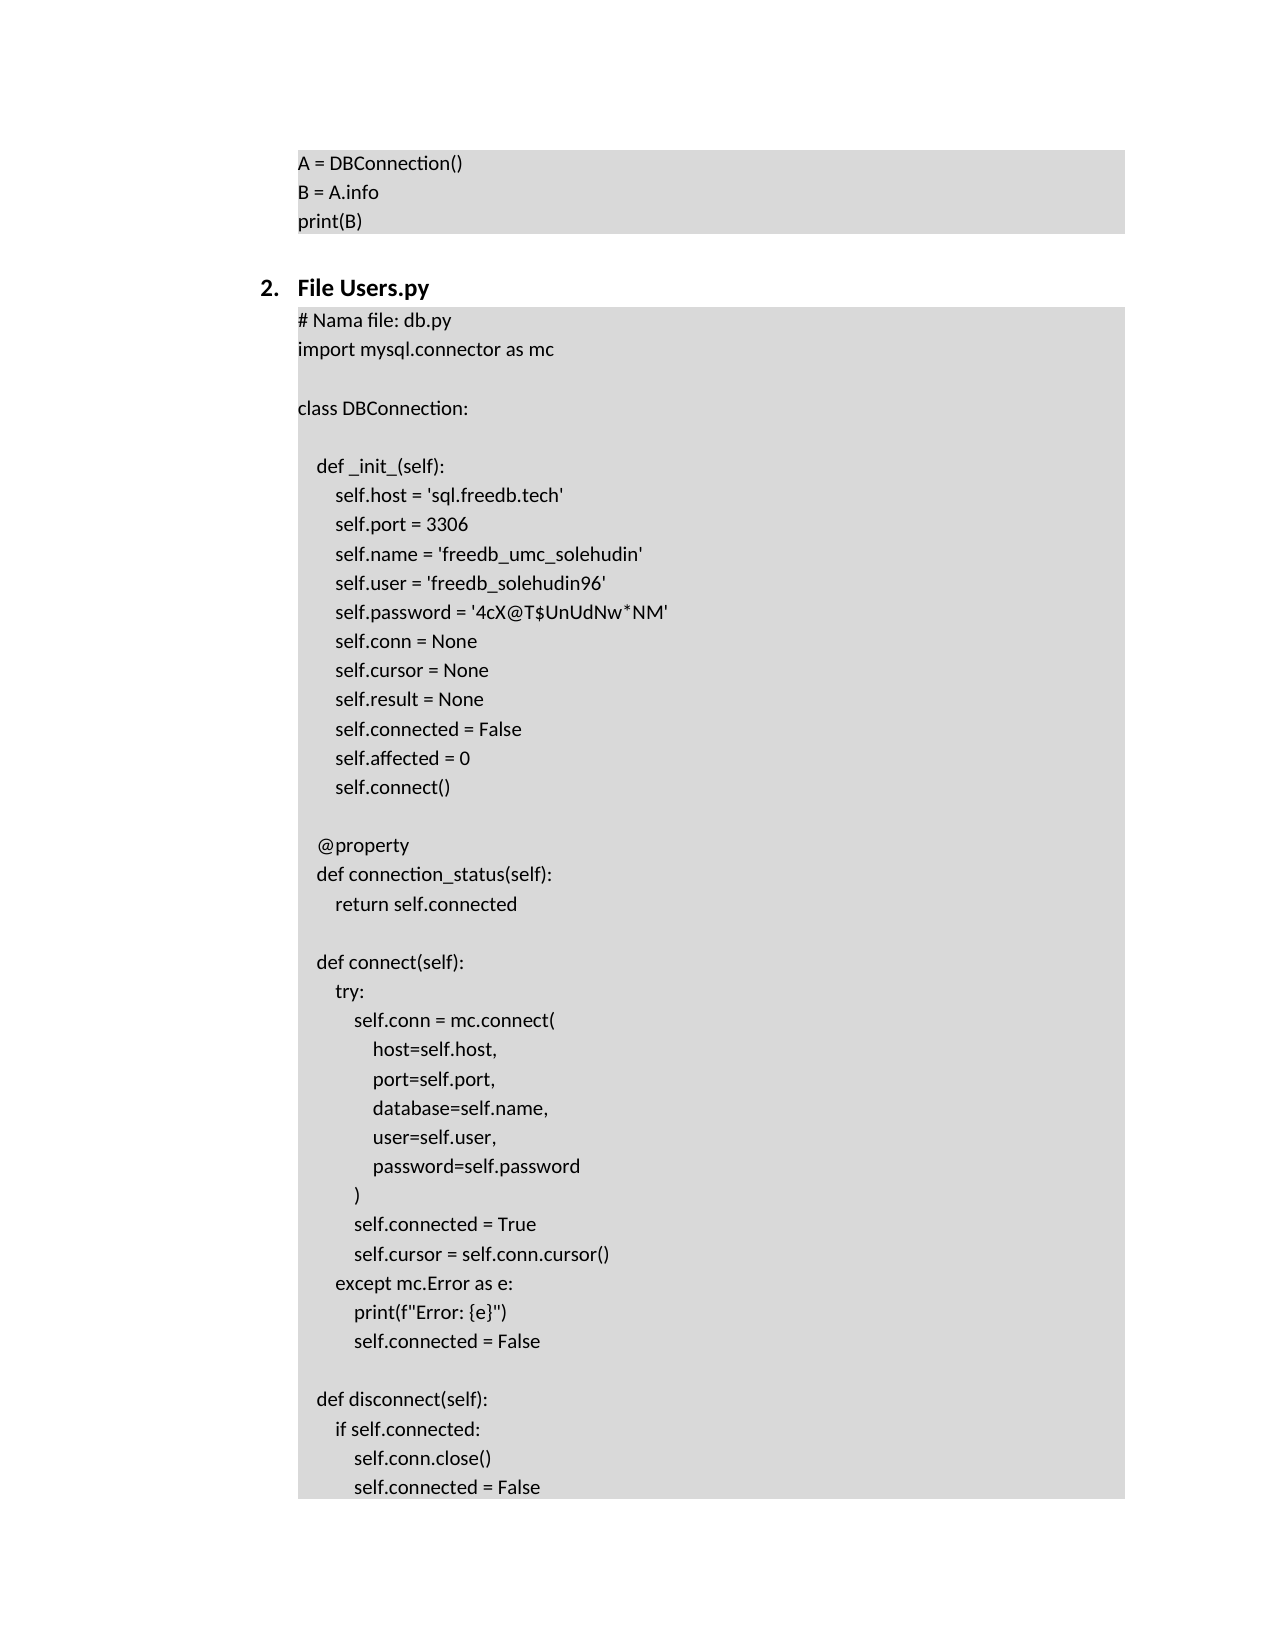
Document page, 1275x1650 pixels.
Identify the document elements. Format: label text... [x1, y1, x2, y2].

list self.cursor = self.conn.cursor() [298, 1241, 1125, 1266]
list self.cursor = None [298, 657, 1125, 683]
list self.connect() [298, 774, 1125, 799]
list port=self.port, [298, 1066, 1125, 1091]
list password=self.password [298, 1153, 1125, 1179]
list A = DBConnection() [298, 150, 1125, 175]
list self.name = 'freedb_umc_solehudin' [298, 541, 1125, 566]
list def disconnect(self): [298, 1387, 1125, 1412]
list File Users.py [260, 272, 1125, 303]
list ) [298, 1182, 1125, 1208]
list self.conn = mc.connect( [298, 1007, 1125, 1033]
list host=self.host, [298, 1037, 1125, 1062]
list @property [298, 832, 1125, 858]
list self.result = None [298, 687, 1125, 712]
list return self.connected [298, 891, 1125, 916]
list database=self.name, [298, 1095, 1125, 1120]
list self.connected = True [298, 1212, 1125, 1237]
list self.host = 'sql.freedb.tech' [298, 482, 1125, 508]
list self.connected = False [298, 716, 1125, 741]
list B = A.info [298, 179, 1125, 204]
list self.conn = None [298, 628, 1125, 654]
list def _init_(self): [298, 453, 1125, 479]
list # Nama file: db.py [298, 307, 1125, 333]
list self.affected = 0 [298, 745, 1125, 770]
list class DBConnection: [298, 395, 1125, 420]
list def connection_status(self): [298, 862, 1125, 887]
list if self.connected: [298, 1416, 1125, 1441]
list import mysql.connector as mc [298, 337, 1125, 362]
list self.conn.close() [298, 1445, 1125, 1470]
list except mc.Error as e: [298, 1270, 1125, 1295]
list self.port = 3306 [298, 512, 1125, 537]
list self.connected = False [298, 1474, 1125, 1499]
list print(f"Error: {e}") [298, 1299, 1125, 1324]
list def connect(self): [298, 949, 1125, 974]
list try: [298, 978, 1125, 1004]
list self.connected = False [298, 1328, 1125, 1354]
list user=self.user, [298, 1124, 1125, 1149]
list print(B) [298, 208, 1125, 234]
list self.user = 'freedb_solehudin96' [298, 570, 1125, 595]
list self.password = '4cX@T$UnUdNw*NM' [298, 599, 1125, 624]
